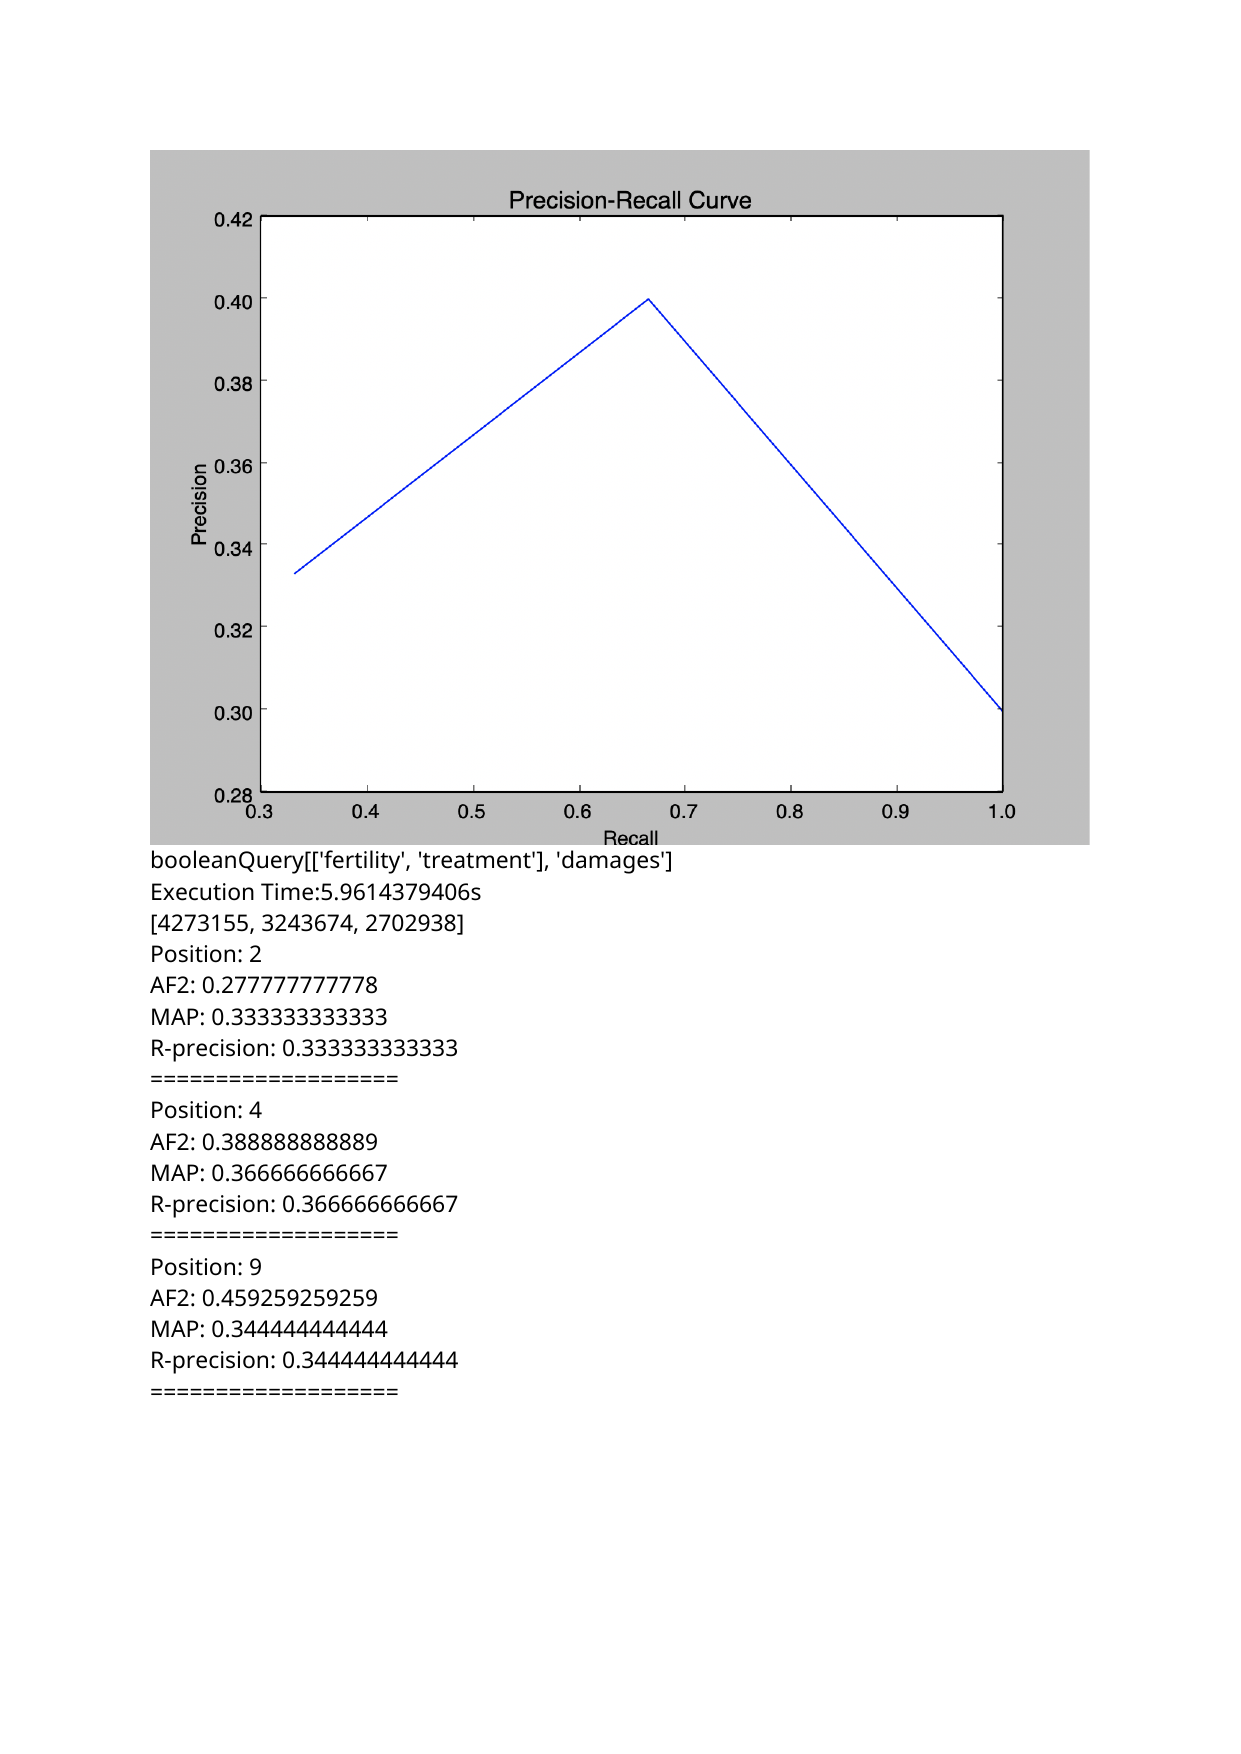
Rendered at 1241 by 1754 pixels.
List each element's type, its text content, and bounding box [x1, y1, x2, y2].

text MAP: 0.344444444444 [150, 1313, 1090, 1344]
picture [150, 150, 1090, 845]
text Position: 4 [150, 1094, 1090, 1125]
text =================== [150, 1375, 1090, 1407]
text booleanQuery[['fertility', 'treatment'], 'damages'] [150, 845, 1090, 875]
text =================== [150, 1063, 1090, 1094]
text [4273155, 3243674, 2702938] [150, 907, 1090, 938]
text R-precision: 0.366666666667 [150, 1188, 1090, 1219]
text R-precision: 0.333333333333 [150, 1032, 1090, 1063]
text AF2: 0.388888888889 [150, 1125, 1090, 1157]
text MAP: 0.366666666667 [150, 1157, 1090, 1188]
text AF2: 0.277777777778 [150, 969, 1090, 1000]
text R-precision: 0.344444444444 [150, 1344, 1090, 1375]
text Position: 2 [150, 938, 1090, 969]
text Execution Time:5.9614379406s [150, 875, 1090, 907]
text Position: 9 [150, 1250, 1090, 1282]
text =================== [150, 1219, 1090, 1250]
text MAP: 0.333333333333 [150, 1000, 1090, 1032]
text AF2: 0.459259259259 [150, 1282, 1090, 1313]
